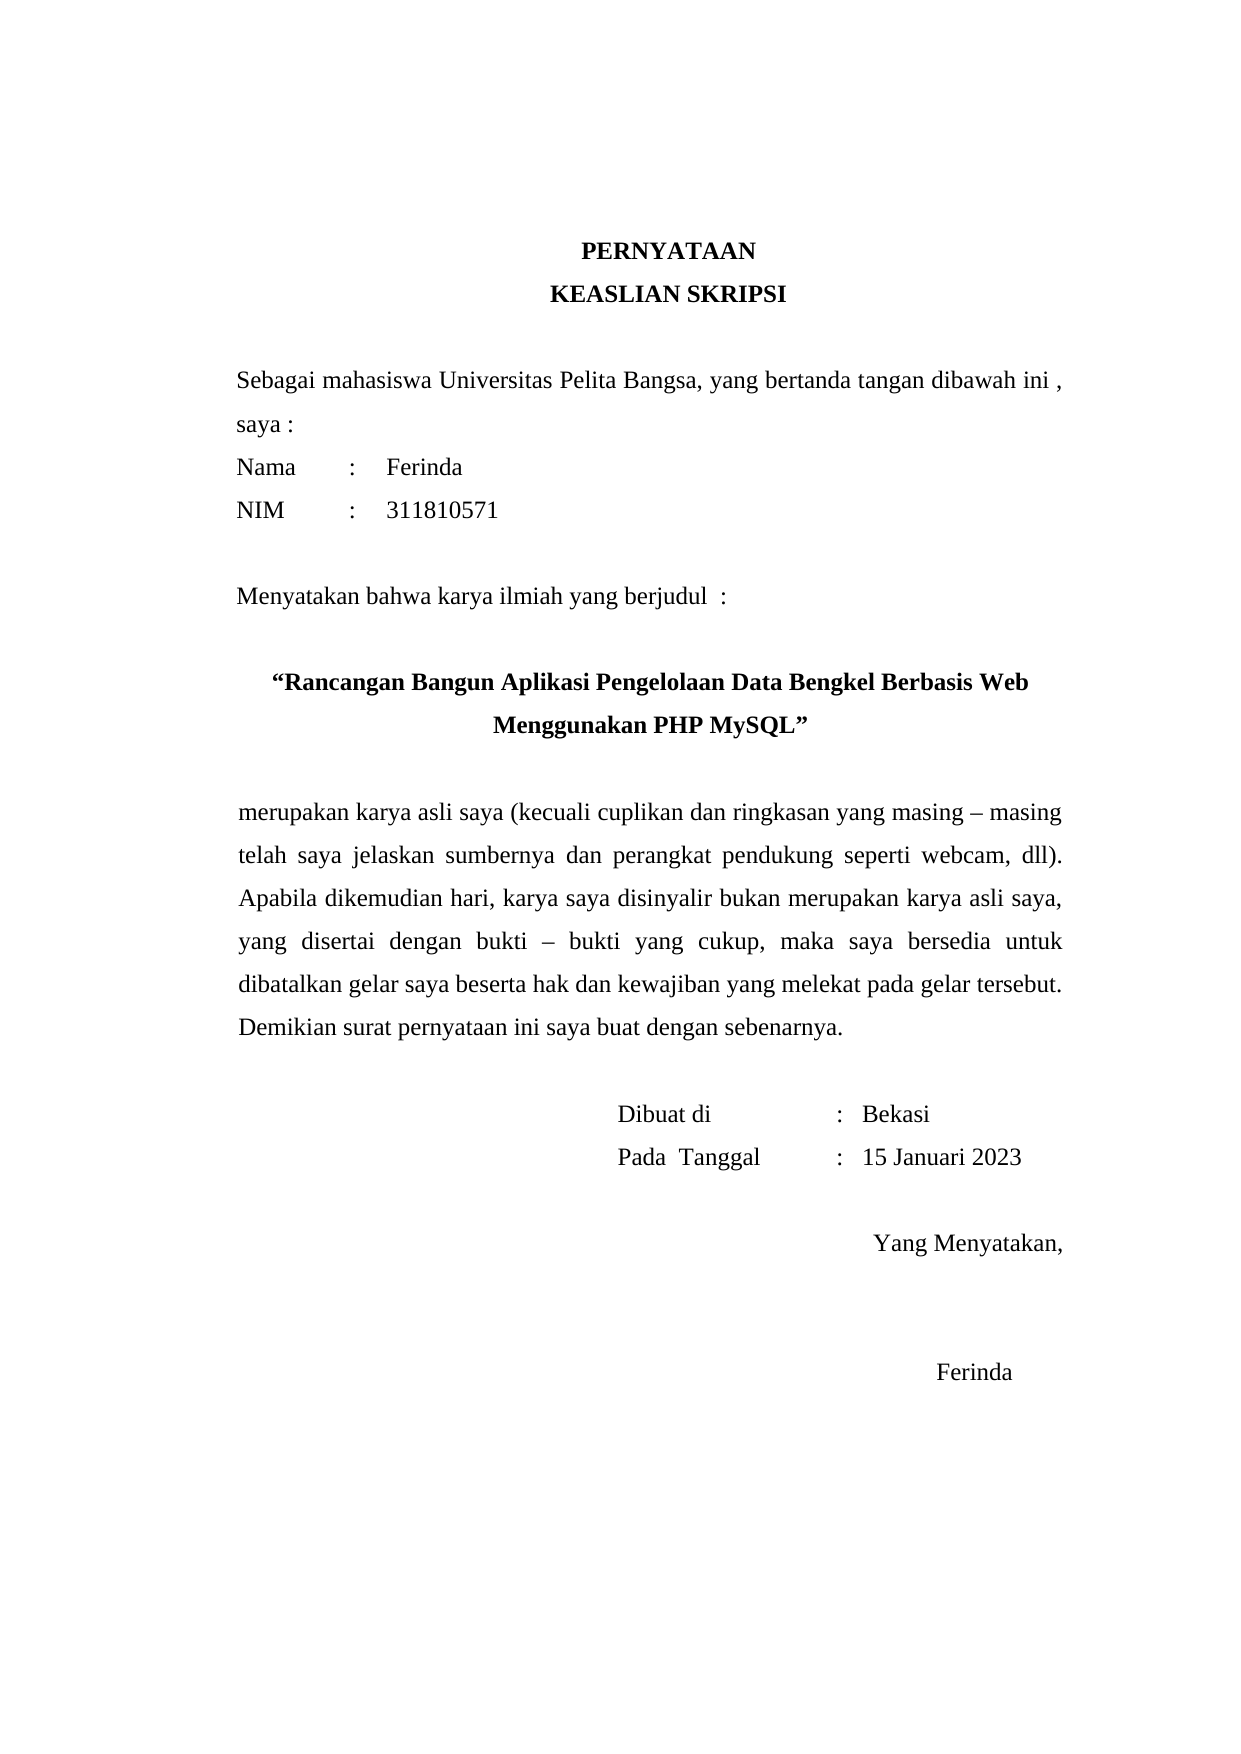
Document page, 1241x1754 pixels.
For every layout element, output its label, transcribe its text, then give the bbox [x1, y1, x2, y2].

text “Rancangan Bangun Aplikasi Pengelolaan Data Bengkel Berbasis Web Menggunakan PHP MySQL” [238, 667, 1063, 739]
text NIM : 311810571 [236, 495, 1063, 524]
text Dibuat di : Bekasi [611, 1099, 1063, 1127]
text Nama : Ferinda [236, 452, 1063, 481]
text Sebagai mahasiswa Universitas Pelita Bangsa, yang bertanda tangan dibawah ini , saya : [236, 366, 1063, 437]
subtitle PERNYATAAN [236, 236, 1063, 265]
text Yang Menyatakan, [611, 1228, 1063, 1257]
text Ferinda [911, 1357, 1063, 1386]
text Menyatakan bahwa karya ilmiah yang berjudul : [236, 581, 1063, 610]
text Pada Tanggal : 15 Januari 2023 [611, 1142, 1063, 1171]
text merupakan karya asli saya (kecuali cuplikan dan ringkasan yang masing – masing telah saya jelaskan sumbernya dan perangkat pendukung seperti webcam, dll). Apabila dikemudian hari, karya saya disinyalir bukan merupakan karya asli saya, yang disertai dengan bukti – bukti yang cukup, maka saya bersedia untuk dibatalkan gelar saya beserta hak dan kewajiban yang melekat pada gelar tersebut. Demikian surat pernyataan ini saya buat dengan sebenarnya. [238, 797, 1063, 1041]
subtitle KEASLIAN SKRIPSI [274, 279, 1063, 308]
